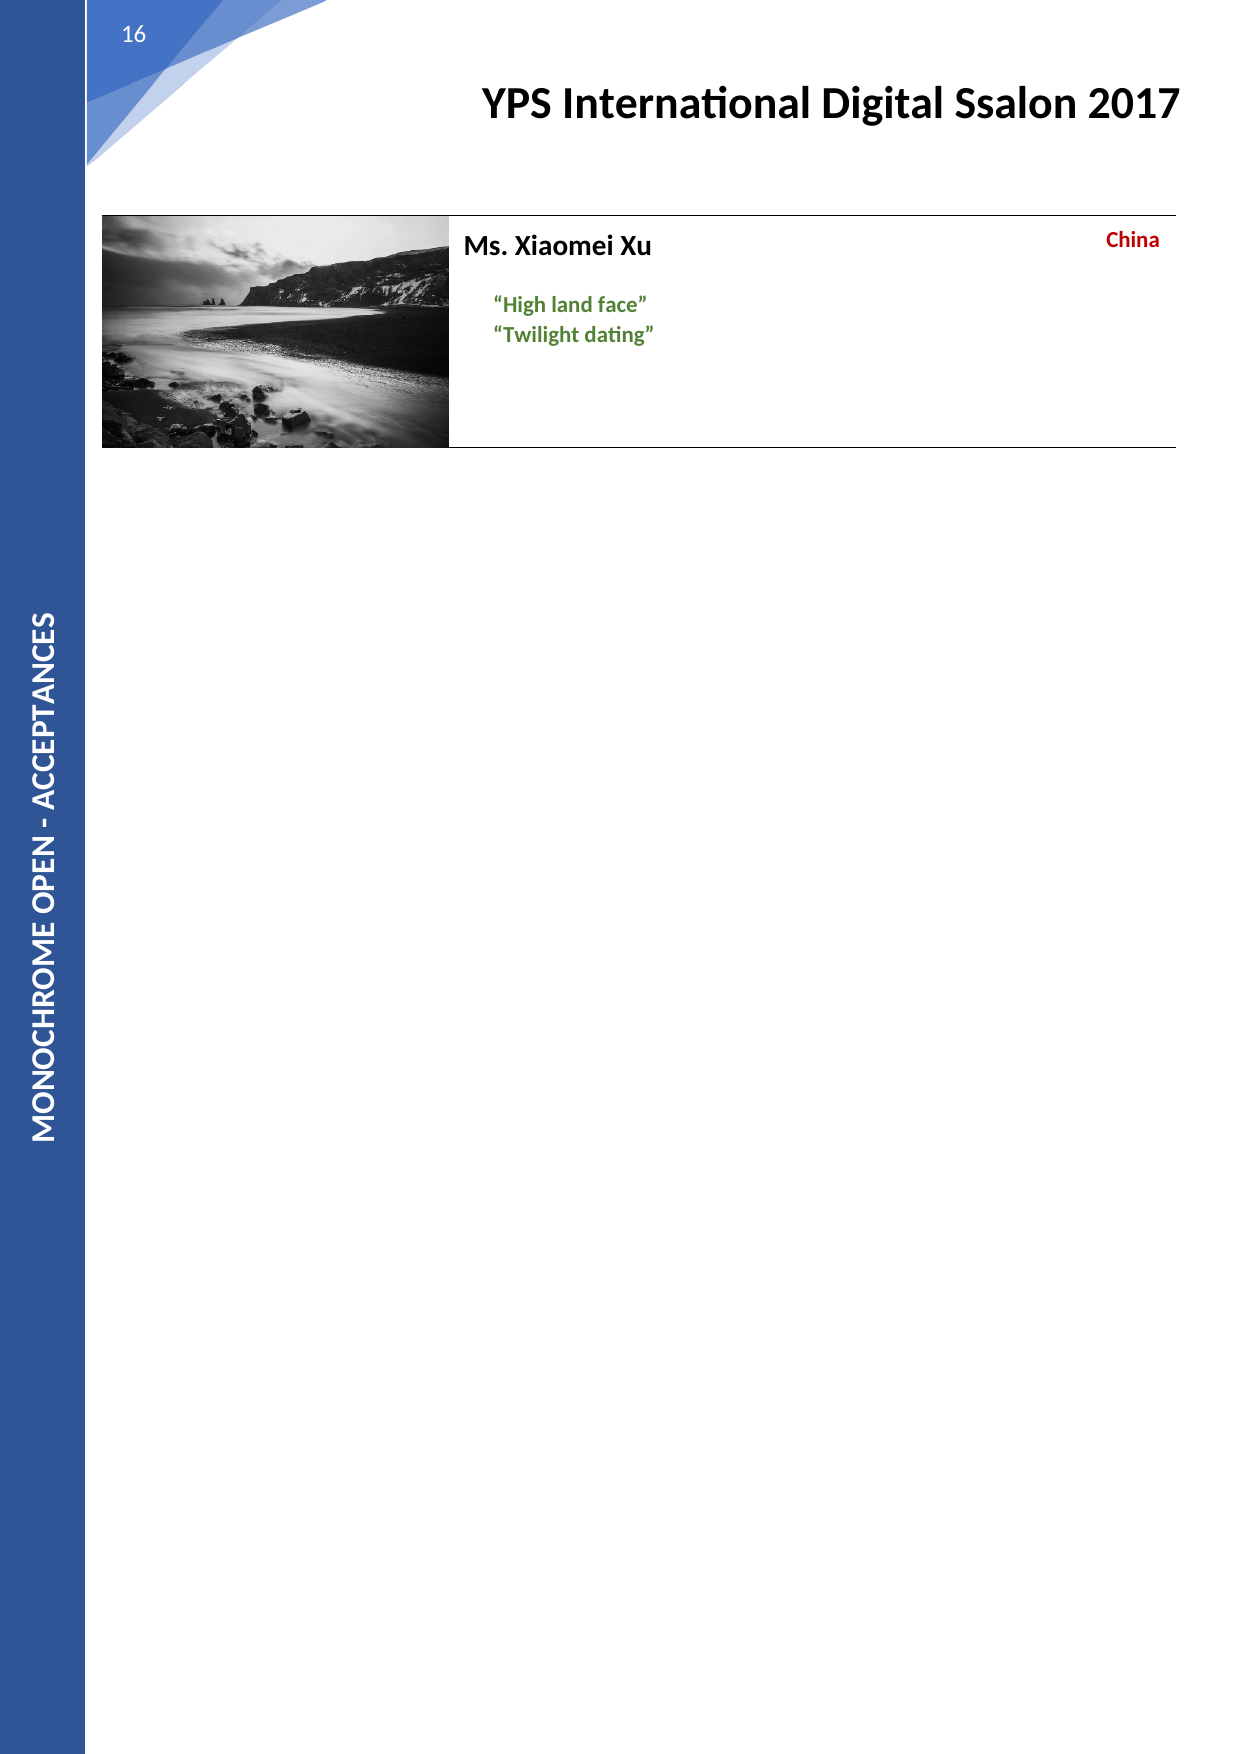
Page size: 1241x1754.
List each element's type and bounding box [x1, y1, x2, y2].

picture [102, 216, 449, 448]
picture [86, 0, 329, 168]
